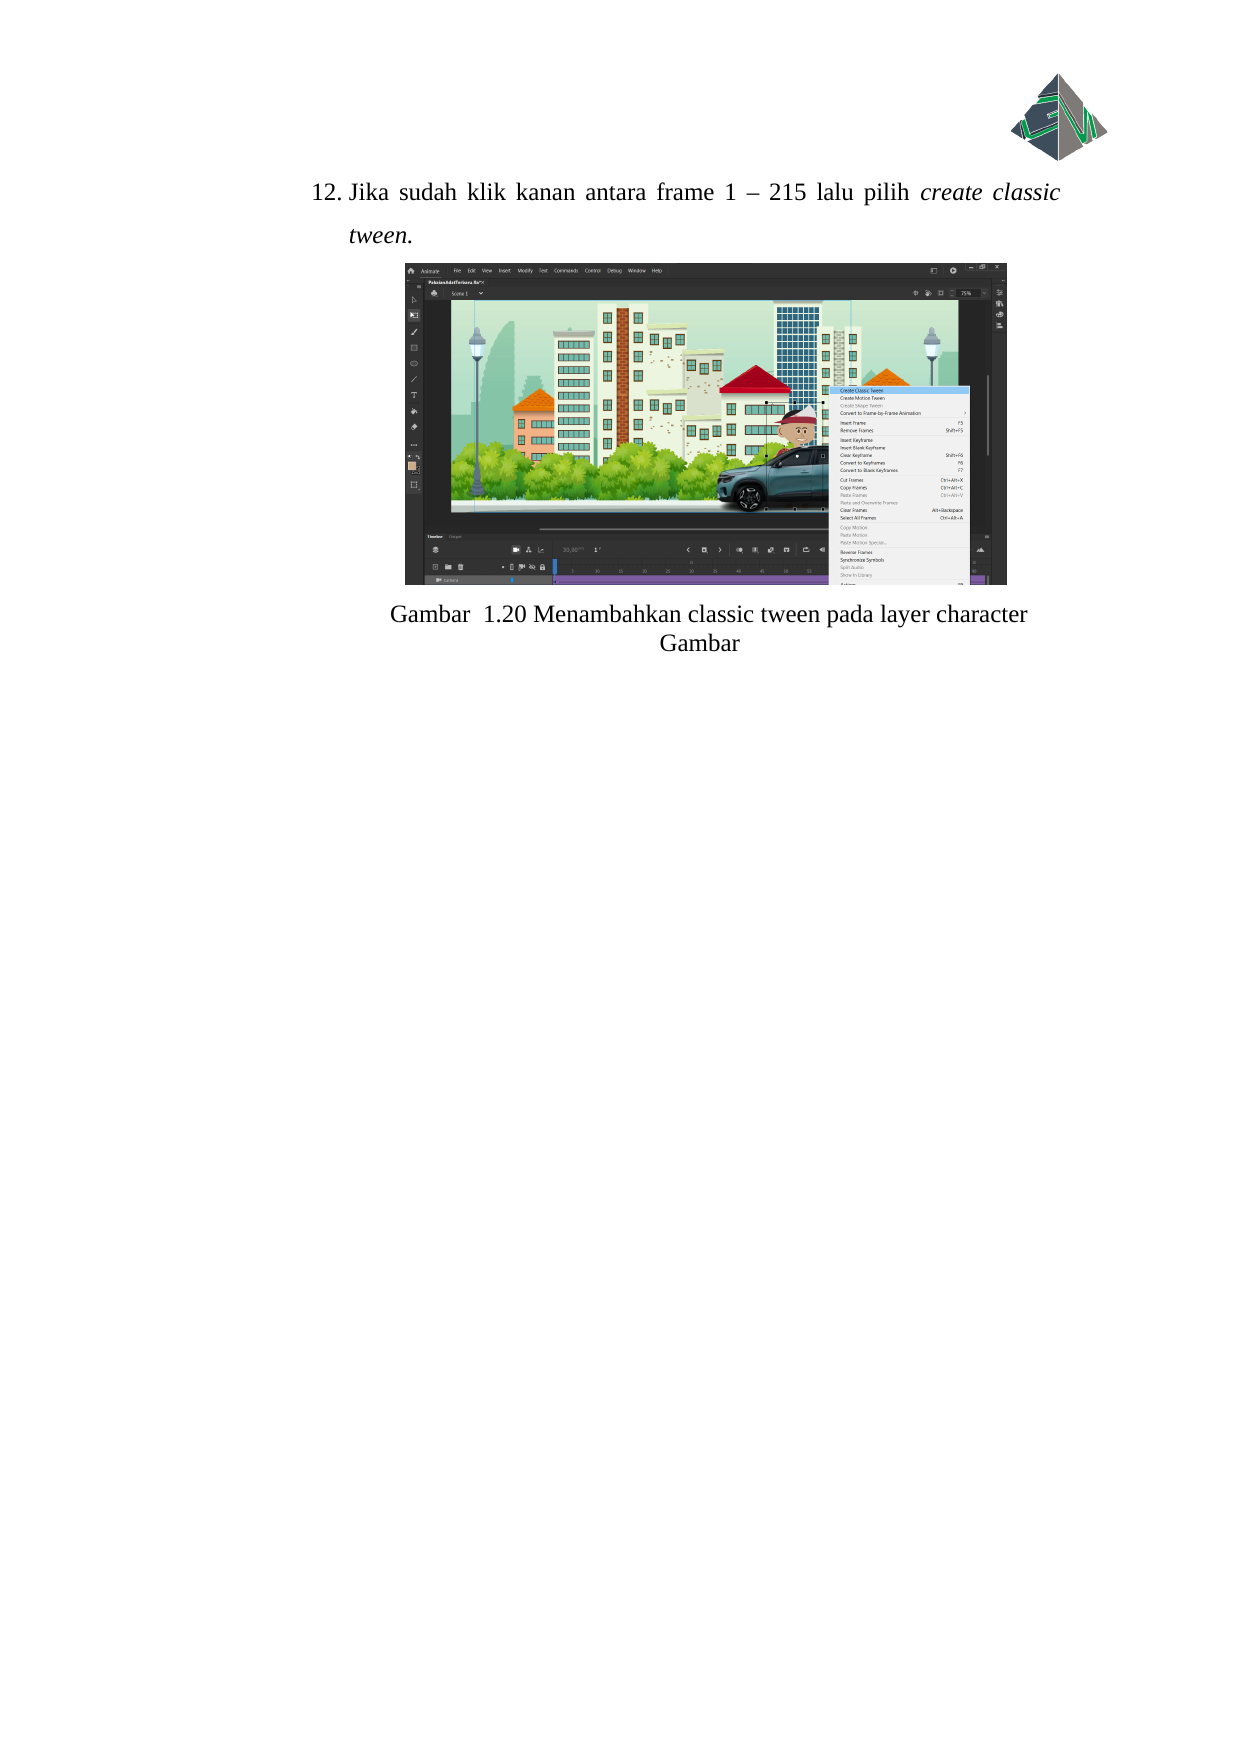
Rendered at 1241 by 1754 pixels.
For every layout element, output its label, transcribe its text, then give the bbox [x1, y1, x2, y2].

subtitle 1.20 Menambahkan classic tween pada layer character [354, 599, 1063, 628]
picture [405, 263, 1007, 585]
picture [1010, 73, 1108, 161]
list Jika sudah klik kanan antara frame 1 – 215 lalu pilih create classic tween. [311, 177, 1063, 249]
